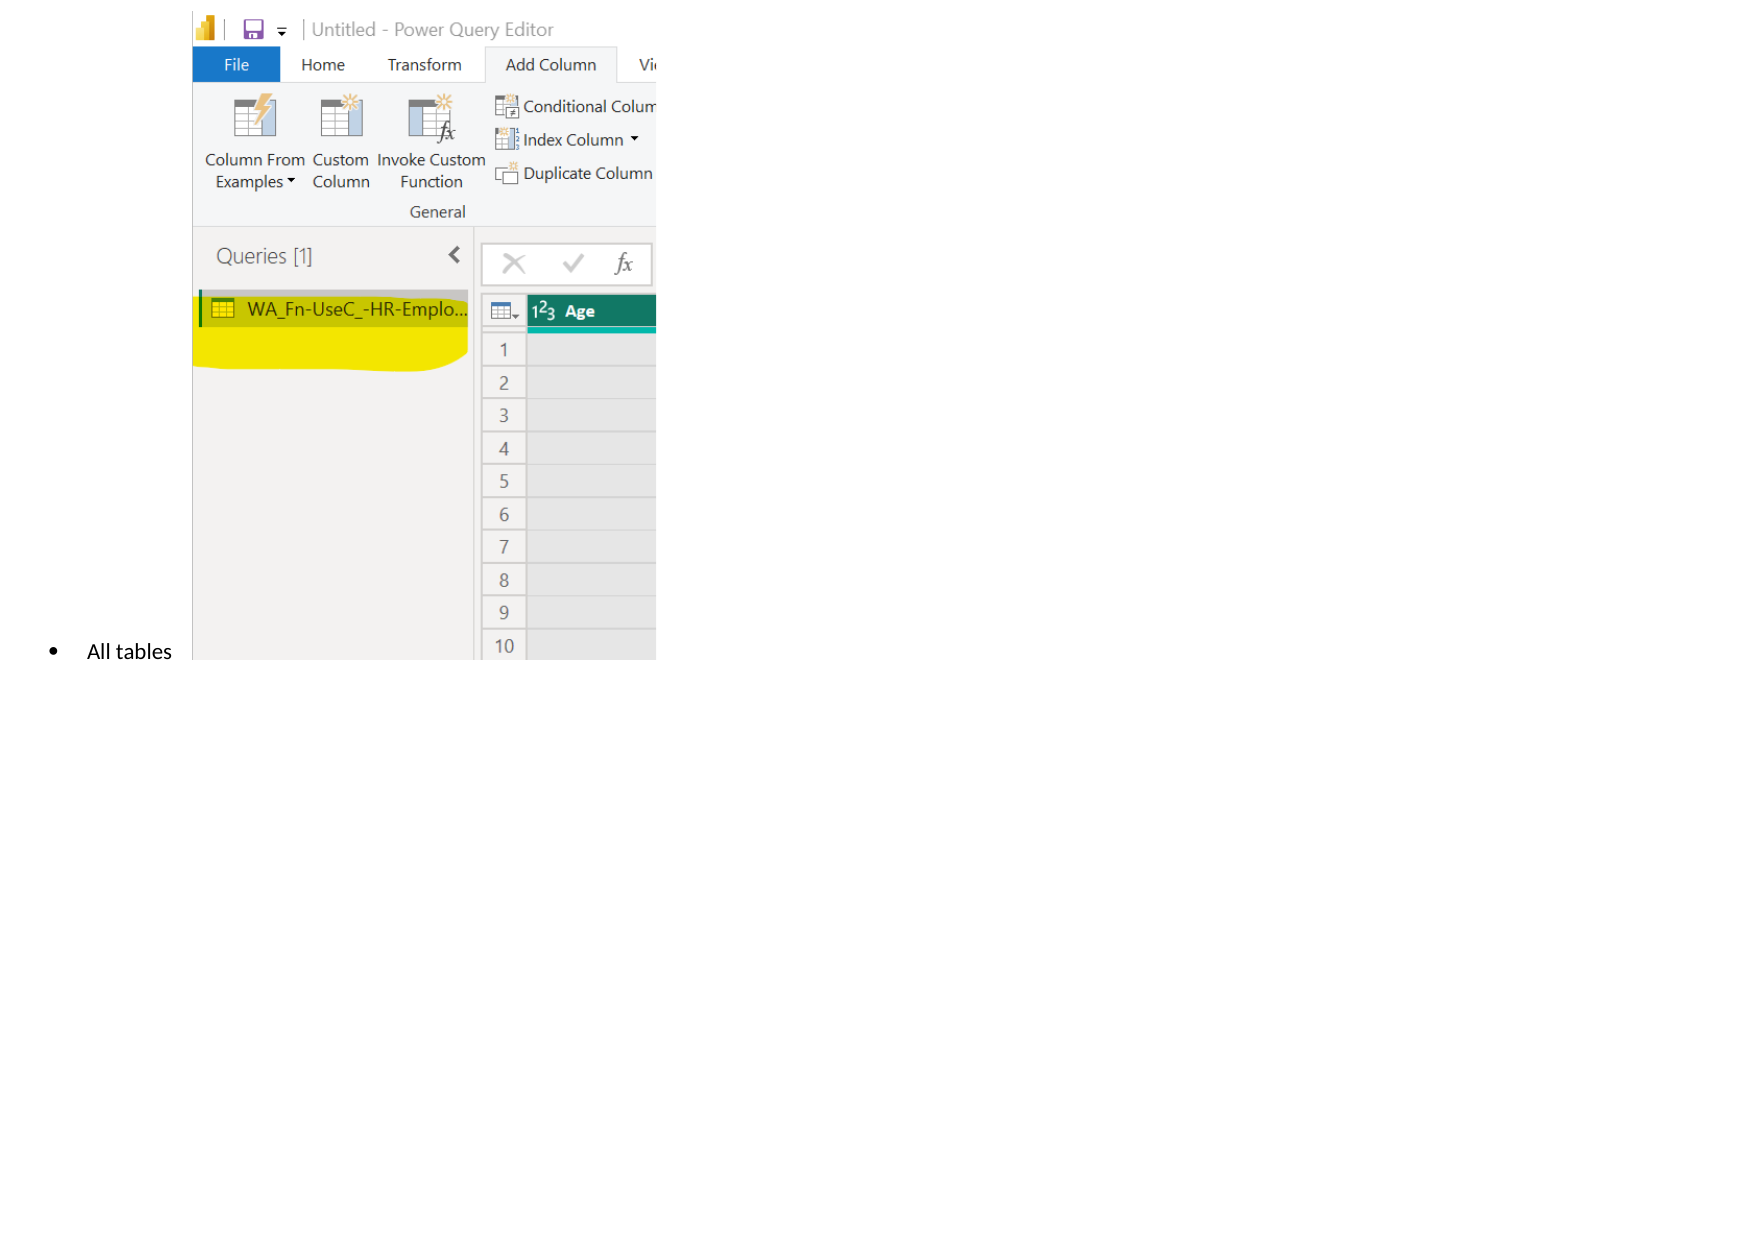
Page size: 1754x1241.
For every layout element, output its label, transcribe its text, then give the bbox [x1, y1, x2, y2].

picture [177, 11, 657, 660]
